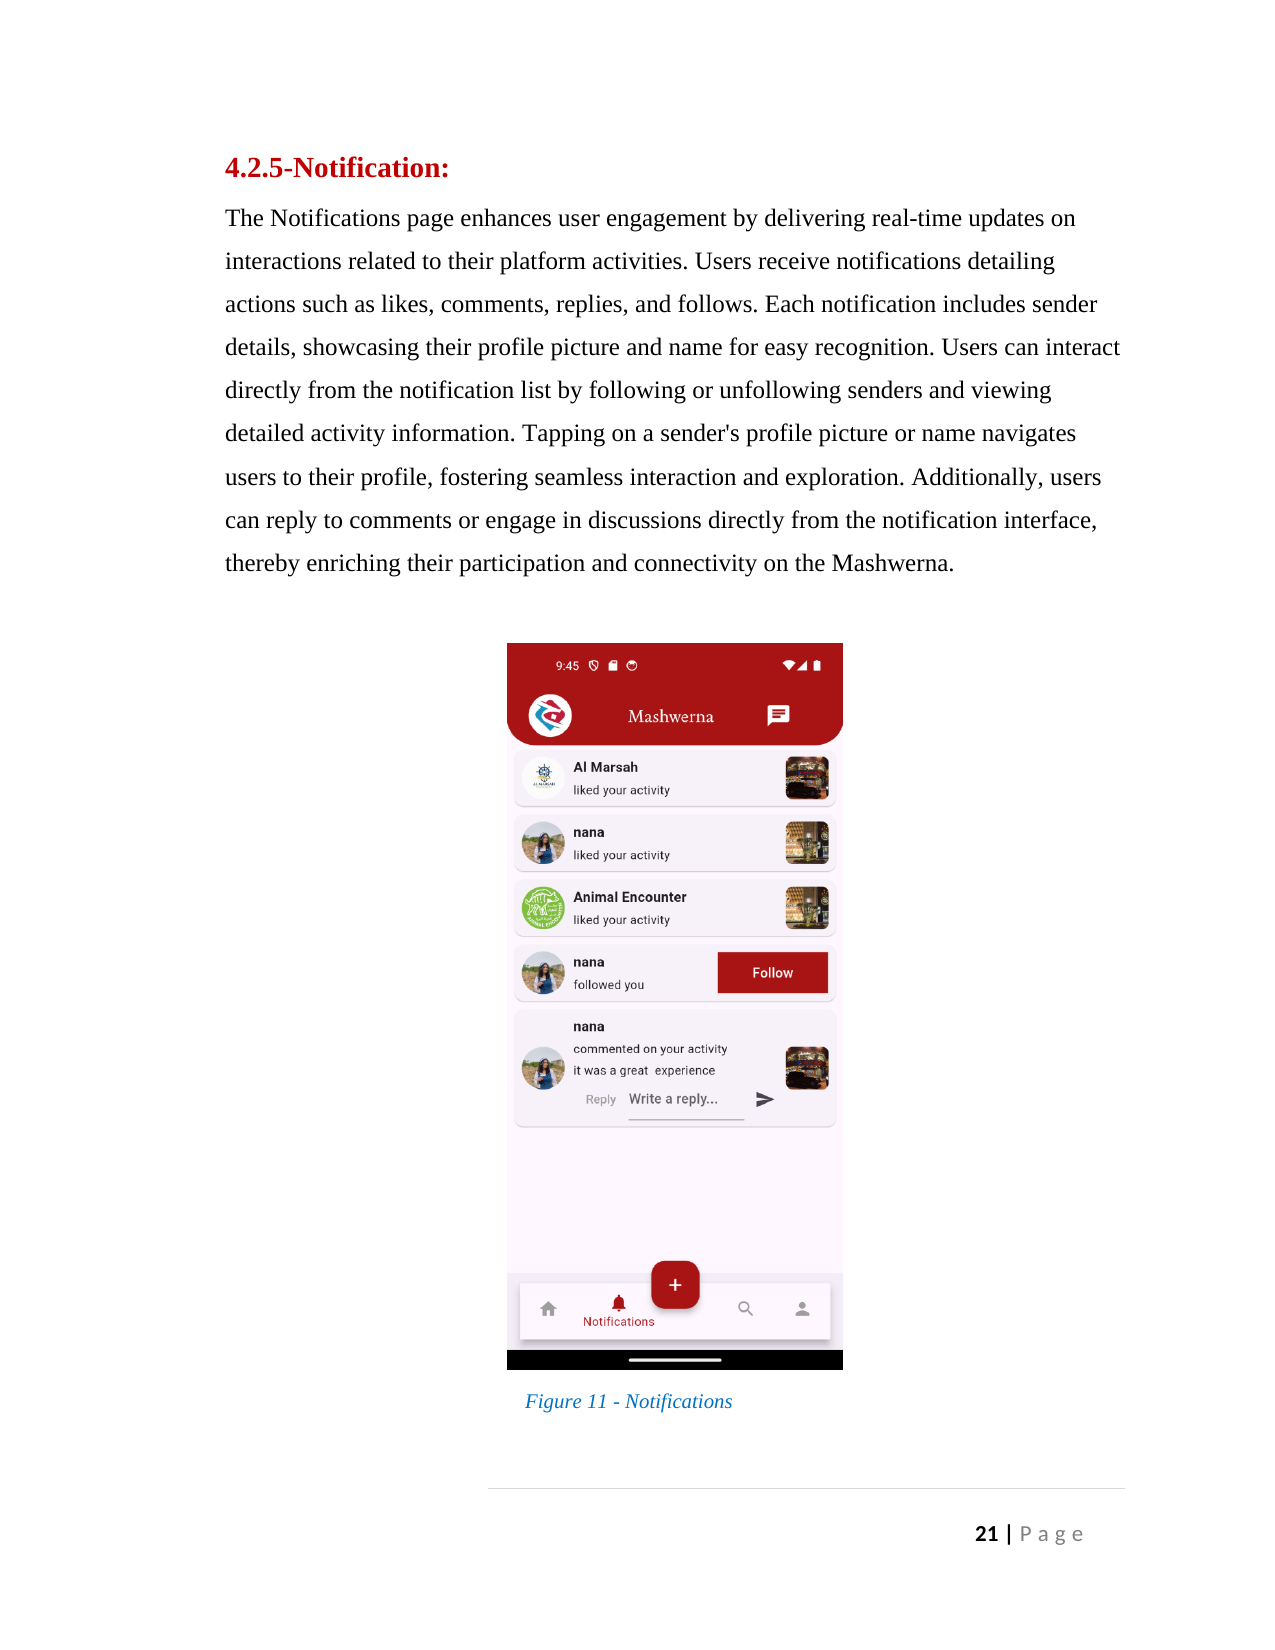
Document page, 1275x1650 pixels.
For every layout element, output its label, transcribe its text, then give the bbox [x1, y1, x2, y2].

text Figure 11 - Notifications [225, 1389, 1125, 1413]
picture [507, 643, 843, 1370]
text 4.2.5-Notification: [225, 150, 1125, 183]
text The Notifications page enhances user engagement by delivering real-time updates on interactions related to their platform activities. Users receive notifications detailing actions such as likes, comments, replies, and follows. Each notification includes sender details, showcasing their profile picture and name for easy recognition. Users can interact directly from the notification list by following or unfollowing senders and viewing detailed activity information. Tapping on a sender's profile picture or name navigates users to their profile, fostering seamless interaction and exploration. Additionally, users can reply to comments or engage in discussions directly from the notification interface, thereby enriching their participation and connectivity on the Mashwerna. [225, 203, 1125, 577]
